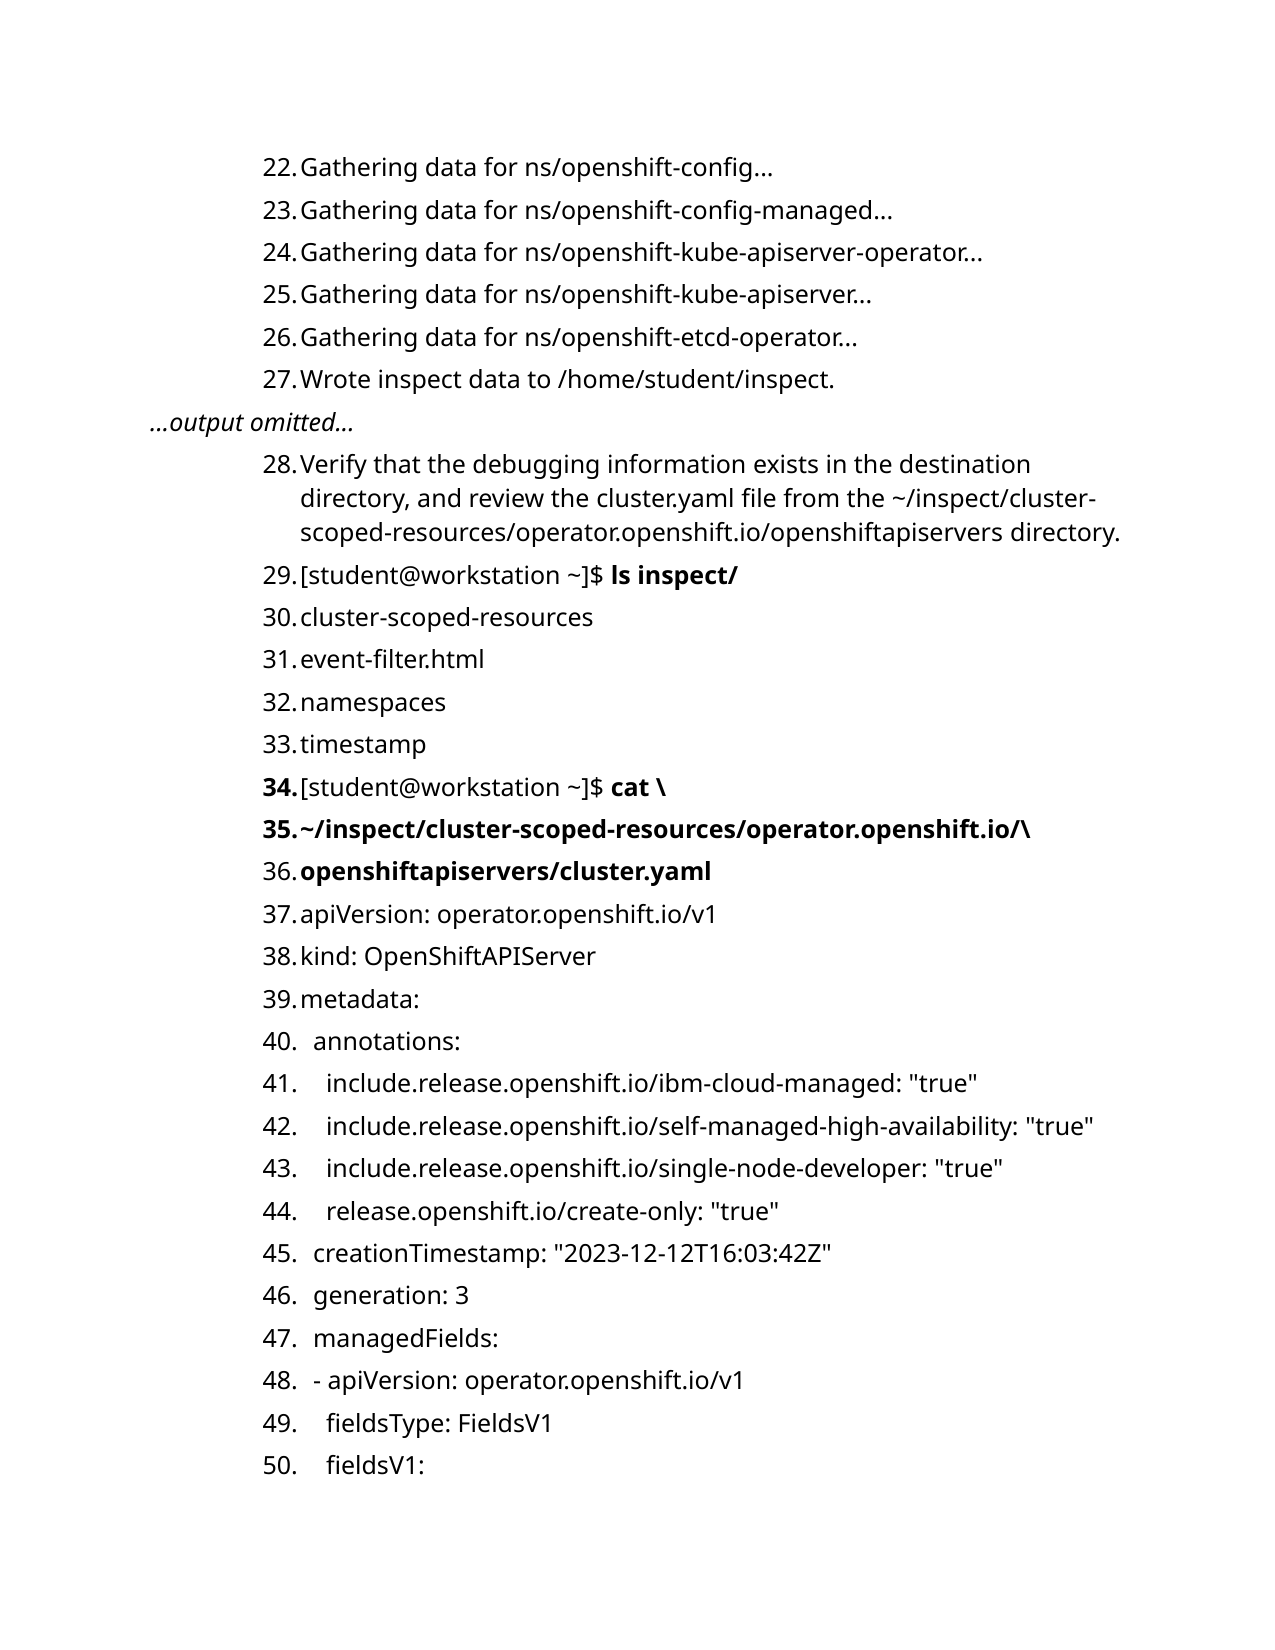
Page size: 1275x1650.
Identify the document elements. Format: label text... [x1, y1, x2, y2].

list annotations: [262, 1024, 1125, 1058]
list openshiftapiservers/cluster.yaml [262, 854, 1125, 888]
list creationTimestamp: "2023-12-12T16:03:42Z" [262, 1236, 1125, 1270]
list metadata: [262, 981, 1125, 1015]
list include.release.openshift.io/self-managed-high-availability: "true" [262, 1108, 1125, 1142]
list - apiVersion: operator.openshift.io/v1 [262, 1363, 1125, 1397]
list Gathering data for ns/openshift-config-managed... [262, 192, 1125, 226]
list [student@workstation ~]$ cat \ [262, 769, 1125, 803]
list [student@workstation ~]$ ls inspect/ [262, 557, 1125, 591]
list Gathering data for ns/openshift-kube-apiserver... [262, 277, 1125, 311]
list Gathering data for ns/openshift-config... [262, 150, 1125, 184]
list include.release.openshift.io/ibm-cloud-managed: "true" [262, 1066, 1125, 1100]
list include.release.openshift.io/single-node-developer: "true" [262, 1151, 1125, 1185]
text ...output omitted... [150, 404, 1125, 438]
list timestamp [262, 727, 1125, 761]
list Wrote inspect data to /home/student/inspect. [262, 362, 1125, 396]
list Gathering data for ns/openshift-etcd-operator... [262, 319, 1125, 354]
list fieldsV1: [262, 1448, 1125, 1482]
list ~/inspect/cluster-scoped-resources/operator.openshift.io/\ [262, 812, 1125, 846]
list namespaces [262, 684, 1125, 718]
list Verify that the debugging information exists in the destination directory, and review the cluster.yaml file from the ~/inspect/cluster-scoped-resources/operator.openshift.io/openshiftapiservers directory. [262, 447, 1125, 549]
list generation: 3 [262, 1278, 1125, 1312]
list cluster-scoped-resources [262, 600, 1125, 634]
list Gathering data for ns/openshift-kube-apiserver-operator... [262, 235, 1125, 269]
list release.openshift.io/create-only: "true" [262, 1193, 1125, 1227]
list apiVersion: operator.openshift.io/v1 [262, 896, 1125, 931]
list event-filter.html [262, 642, 1125, 676]
list kind: OpenShiftAPIServer [262, 939, 1125, 973]
list fieldsType: FieldsV1 [262, 1405, 1125, 1439]
list managedFields: [262, 1320, 1125, 1354]
